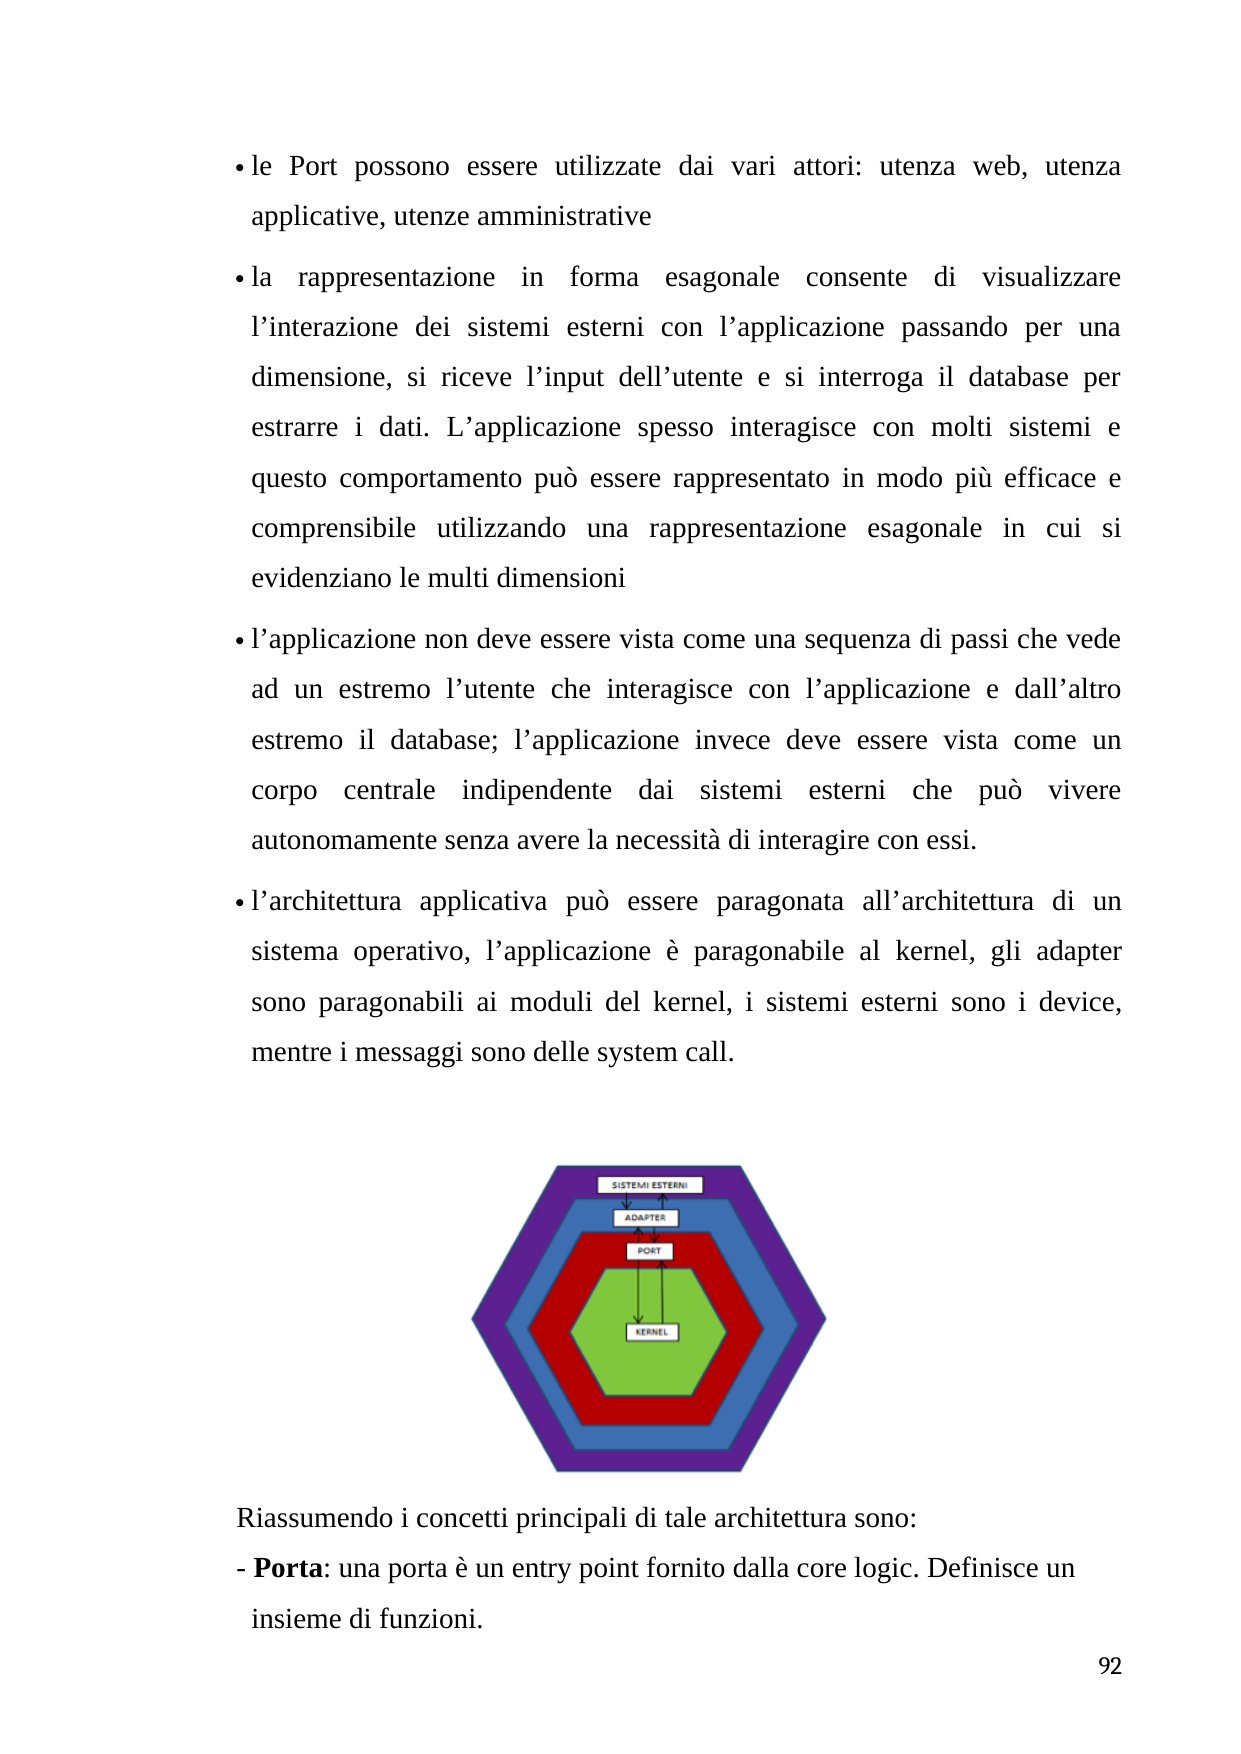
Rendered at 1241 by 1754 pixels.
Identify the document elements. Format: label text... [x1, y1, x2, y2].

list l’architettura applicativa può essere paragonata all’architettura di un sistema operativo, l’applicazione è paragonabile al kernel, gli adapter sono paragonabili ai moduli del kernel, i sistemi esterni sono i device, mentre i messaggi sono delle system call. [236, 883, 1122, 1068]
picture [450, 1155, 849, 1486]
list le Port possono essere utilizzate dai vari attori: utenza web, utenza applicative, utenze amministrative [236, 148, 1122, 231]
list l’applicazione non deve essere vista come una sequenza di passi che vede ad un estremo l’utente che interagisce con l’applicazione e dall’altro estremo il database; l’applicazione invece deve essere vista come un corpo centrale indipendente dai sistemi esterni che può vivere autonomamente senza avere la necessità di interagire con essi. [236, 621, 1122, 856]
list la rappresentazione in forma esagonale consente di visualizzare l’interazione dei sistemi esterni con l’applicazione passando per una dimensione, si riceve l’input dell’utente e si interroga il database per estrarre i dati. L’applicazione spesso interagisce con molti sistemi e questo comportamento può essere rappresentato in modo più efficace e comprensibile utilizzando una rappresentazione esagonale in cui si evidenziano le multi dimensioni [236, 259, 1122, 594]
text - Porta: una porta è un entry point fornito dalla core logic. Definisce un insieme di funzioni. [236, 1551, 1122, 1634]
text Riassumendo i concetti principali di tale architettura sono: [236, 1500, 1122, 1534]
